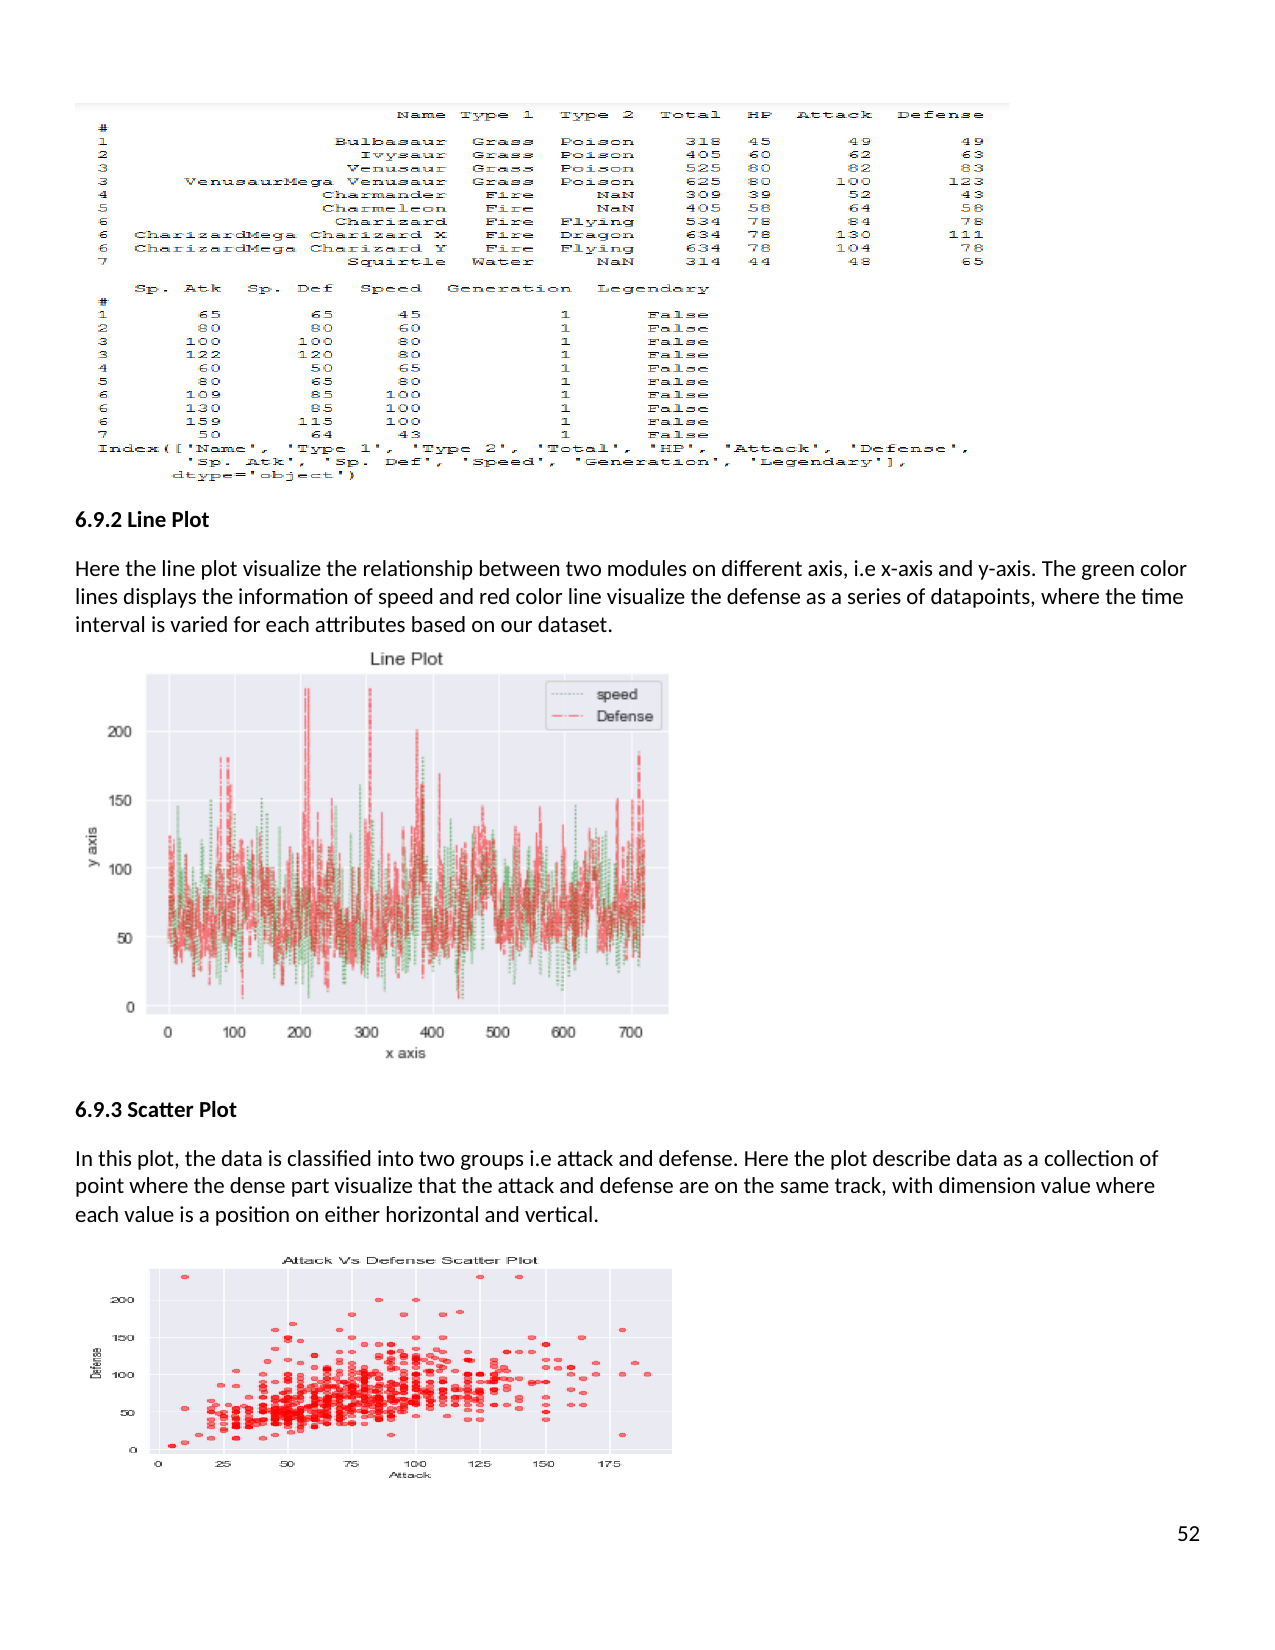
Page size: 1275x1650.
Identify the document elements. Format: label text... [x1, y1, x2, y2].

picture [75, 1248, 691, 1493]
picture [75, 103, 1010, 485]
text 6.9.2 Line Plot [75, 505, 1200, 533]
text In this plot, the data is classified into two groups i.e attack and defense. Here the plot describe data as a collection of point where the dense part visualize that the attack and defense are on the same track, with dimension value where each value is a position on either horizontal and vertical. [75, 1144, 1200, 1228]
picture [75, 638, 683, 1074]
text 6.9.3 Scatter Plot [75, 1095, 1200, 1123]
